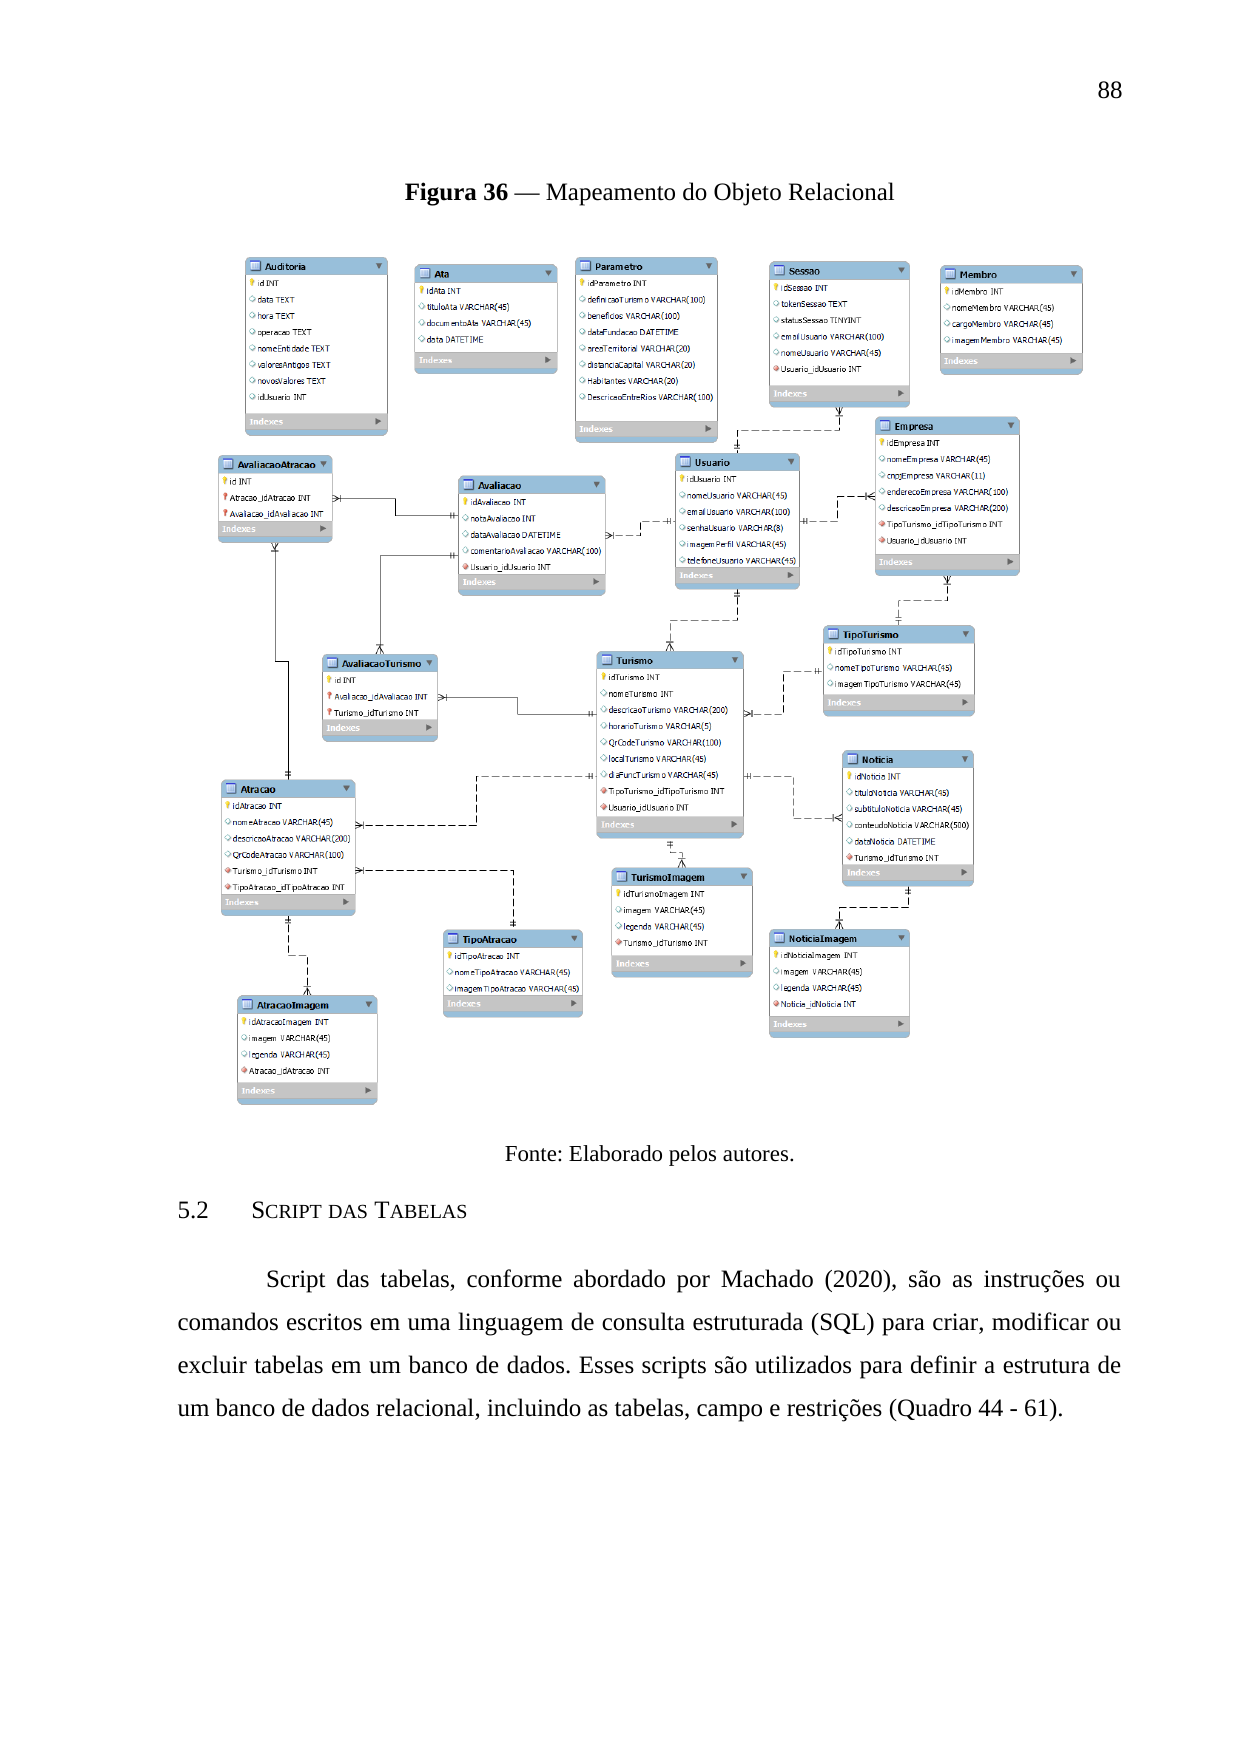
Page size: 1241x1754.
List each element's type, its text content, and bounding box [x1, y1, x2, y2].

text Fonte: Elaborado pelos autores. [177, 1140, 1122, 1166]
text Script das tabelas, conforme abordado por Machado (2020), são as instruções ou comandos escritos em uma linguagem de consulta estruturada (SQL) para criar, modificar ou excluir tabelas em um banco de dados. Esses scripts são utilizados para definir a estrutura de um banco de dados relacional, incluindo as tabelas, campo e restrições (Quadro 44 - 61). [177, 1264, 1122, 1422]
subtitle Script das Tabelas [103, 1196, 1122, 1224]
picture [210, 249, 1089, 1111]
